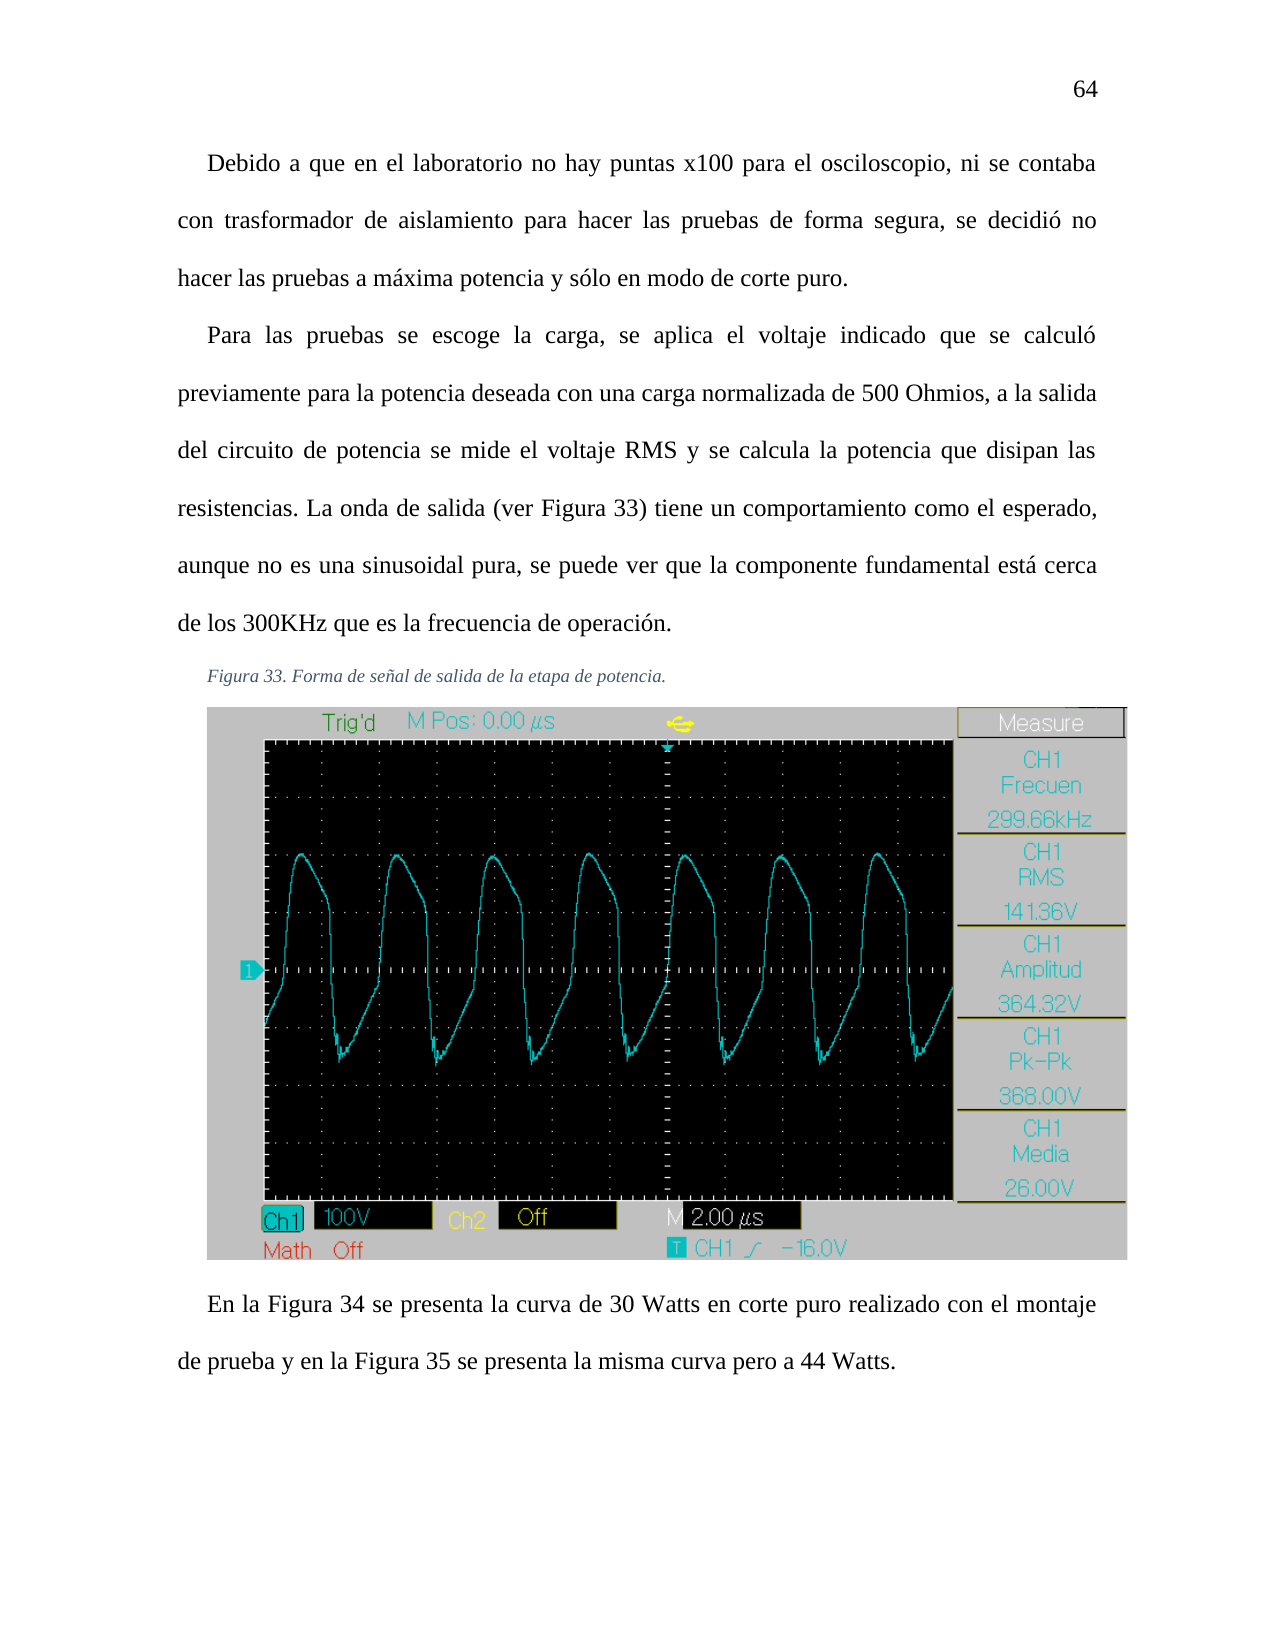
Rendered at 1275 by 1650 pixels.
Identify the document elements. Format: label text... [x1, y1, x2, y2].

text Debido a que en el laboratorio no hay puntas x100 para el osciloscopio, ni se contaba con trasformador de aislamiento para hacer las pruebas de forma segura, se decidió no hacer las pruebas a máxima potencia y sólo en modo de corte puro. [177, 148, 1098, 291]
text Para las pruebas se escoge la carga, se aplica el voltaje indicado que se calculó previamente para la potencia deseada con una carga normalizada de 500 Ohmios, a la salida del circuito de potencia se mide el voltaje RMS y se calcula la potencia que disipan las resistencias. La onda de salida (ver Figura 26) tiene un comportamiento como el esperado, aunque no es una sinusoidal pura, se puede ver que la componente fundamental está cerca de los 300KHz que es la frecuencia de operación. [177, 320, 1098, 636]
text En la Figura 27 se presenta la curva de 30 Watts en corte puro realizado con el montaje de prueba y en la Figura 28 se presenta la misma curva pero a 44 Watts. [177, 1289, 1098, 1375]
picture [206, 707, 1128, 1260]
